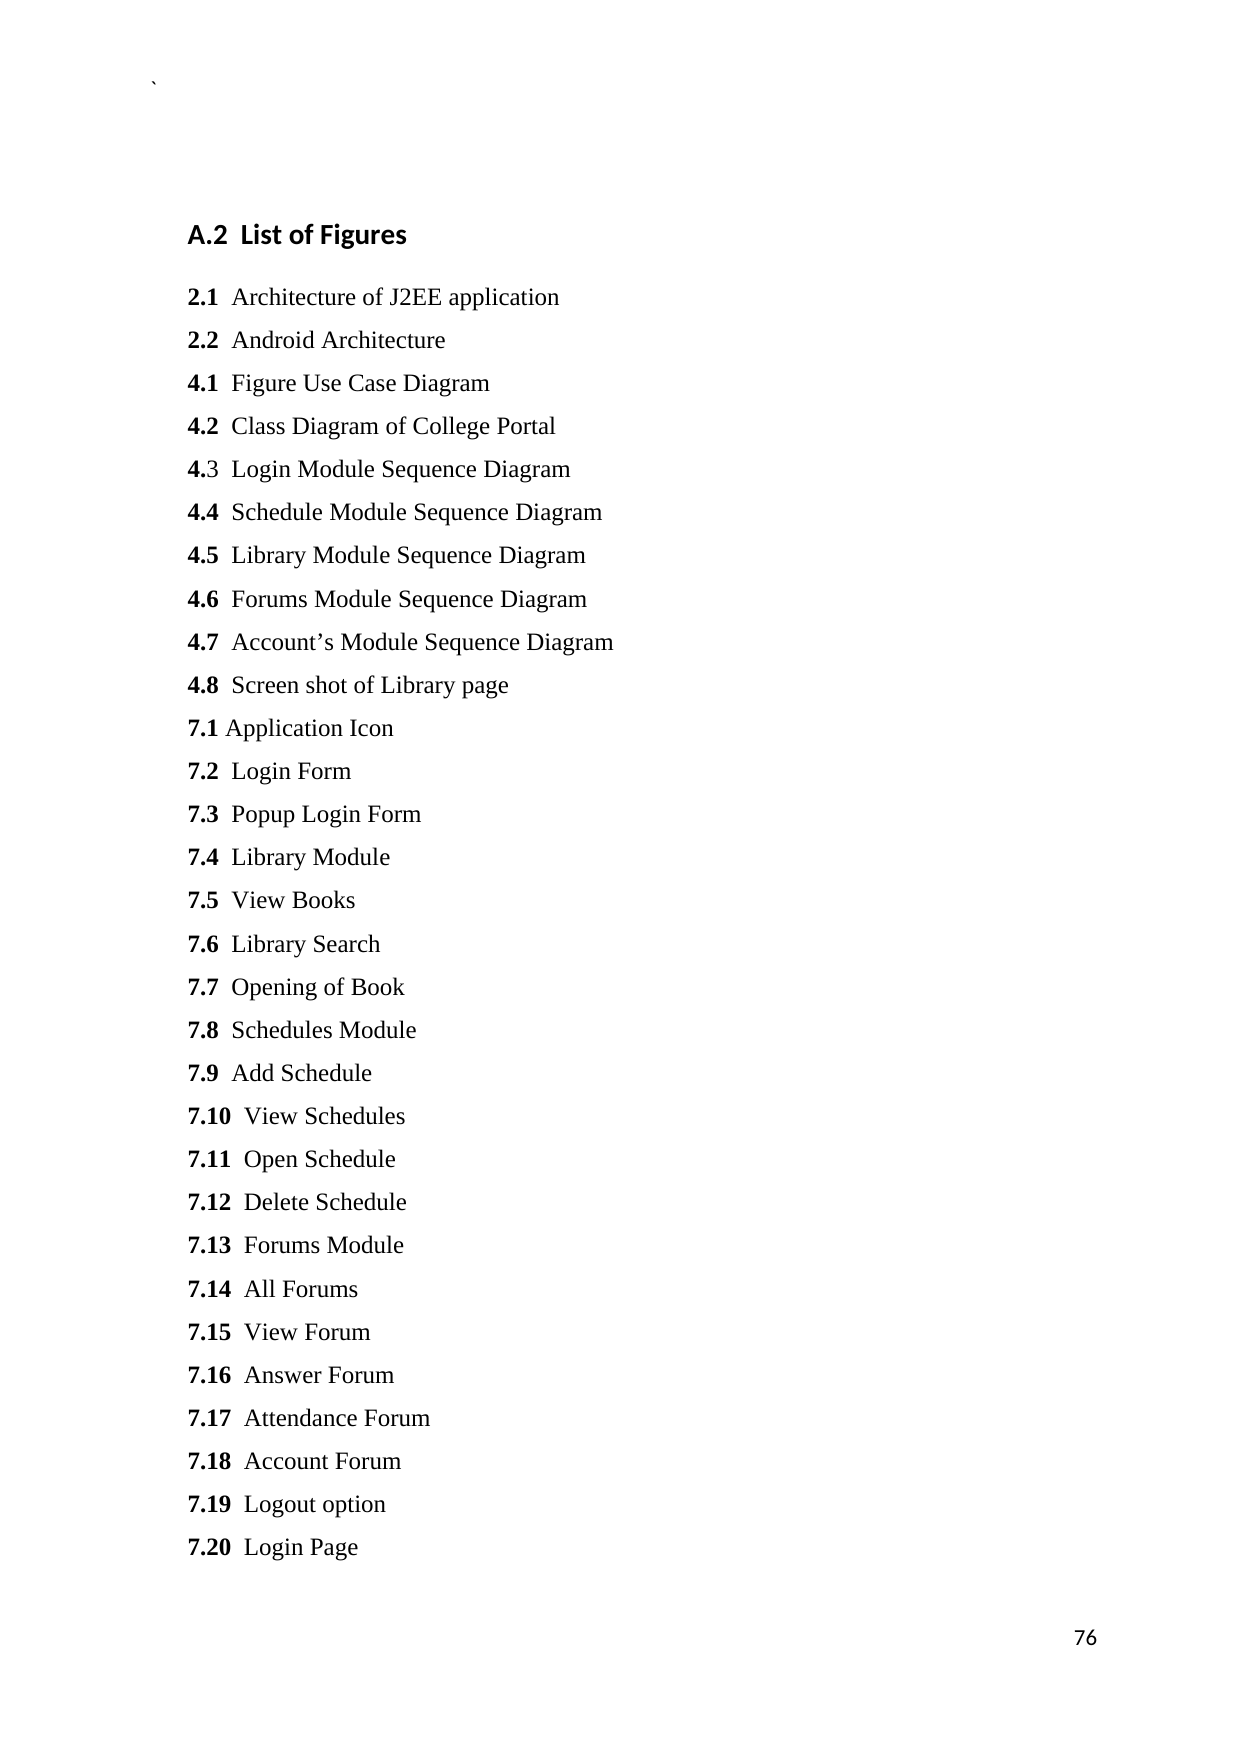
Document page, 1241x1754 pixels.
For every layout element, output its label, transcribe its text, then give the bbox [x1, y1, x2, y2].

text 2.1 Architecture of J2EE application [187, 282, 1097, 311]
text 7.17 Attendance Forum [187, 1403, 1097, 1432]
text 7.9 Add Schedule [187, 1058, 1097, 1087]
text 7.4 Library Module [187, 842, 1097, 871]
text A.2 List of Figures [187, 216, 1097, 252]
text 7.14 All Forums [187, 1274, 1097, 1302]
text 7.15 View Forum [187, 1317, 1097, 1346]
text 4.2 Class Diagram of College Portal [187, 411, 1097, 440]
text 4.8 Screen shot of Library page [187, 670, 1097, 699]
text 4.1 Figure Use Case Diagram [187, 368, 1097, 397]
text 7.3 Popup Login Form [187, 799, 1097, 828]
text 7.12 Delete Schedule [187, 1187, 1097, 1216]
text 7.8 Schedules Module [187, 1015, 1097, 1044]
text 7.20 Login Page [187, 1532, 1097, 1561]
text 7.2 Login Form [187, 756, 1097, 785]
text 4.6 Forums Module Sequence Diagram [187, 584, 1240, 612]
text 7.16 Answer Forum [187, 1360, 1097, 1389]
text 7.10 View Schedules [187, 1101, 1097, 1130]
text 4.7 Account’s Module Sequence Diagram [187, 627, 1240, 656]
text 7.5 View Books [187, 886, 1097, 914]
text 7.18 Account Forum [187, 1446, 1097, 1475]
text 7.13 Forums Module [187, 1231, 1097, 1259]
text 7.6 Library Search [187, 929, 1097, 957]
text 4.5 Library Module Sequence Diagram [187, 541, 1240, 569]
text 7.19 Logout option [187, 1489, 1097, 1518]
text 7.1 Application Icon [187, 713, 1097, 742]
text 4.3 Login Module Sequence Diagram [187, 454, 1097, 483]
text 7.11 Open Schedule [187, 1144, 1097, 1173]
text 7.7 Opening of Book [187, 972, 1097, 1001]
text 4.4 Schedule Module Sequence Diagram [187, 497, 1097, 526]
text 2.2 Android Architecture [187, 325, 1097, 354]
